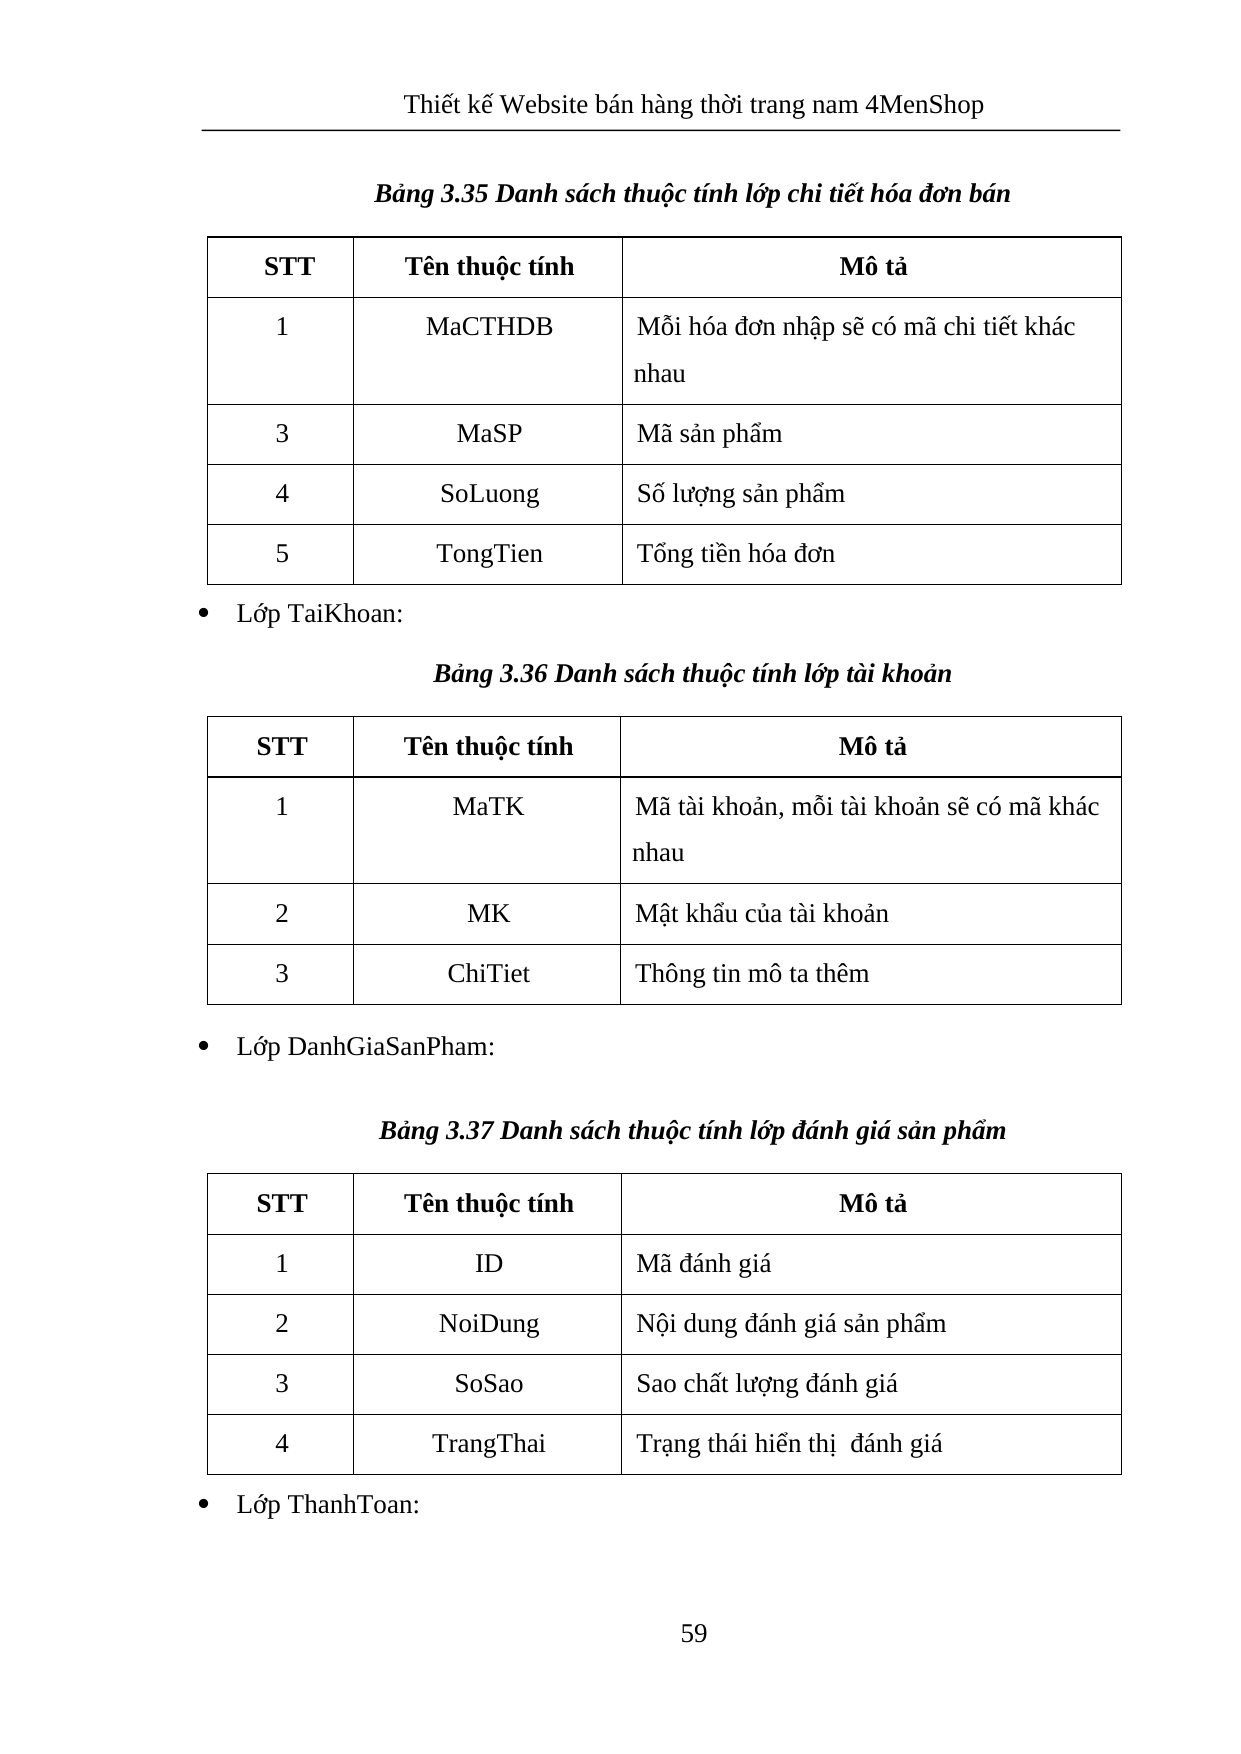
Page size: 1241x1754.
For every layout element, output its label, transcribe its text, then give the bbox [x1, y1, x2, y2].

table_cell MaTK [354, 778, 620, 883]
list Lớp DanhGiaSanPham: [199, 1030, 1122, 1061]
list Lớp ThanhToan: [199, 1488, 1122, 1519]
table_cell Mã tài khoản, mỗi tài khoản sẽ có mã khác nhau [621, 778, 1121, 883]
table_cell NoiDung [354, 1295, 621, 1354]
table_cell 4 [208, 1415, 353, 1474]
table_cell Mã đánh giá [622, 1235, 1121, 1294]
table_cell 2 [208, 884, 353, 943]
table_header STT [208, 1174, 353, 1233]
table_cell Mỗi hóa đơn nhập sẽ có mã chi tiết khác nhau [623, 298, 1121, 403]
table_cell 1 [208, 1235, 353, 1294]
table_cell 3 [208, 405, 353, 464]
table_cell 3 [208, 945, 353, 1004]
table_cell MaCTHDB [354, 298, 622, 403]
table_cell 4 [208, 465, 353, 524]
table_cell 3 [208, 1355, 353, 1414]
table_cell Thông tin mô ta thêm [621, 945, 1121, 1004]
table_cell SoSao [354, 1355, 621, 1414]
table_cell ID [354, 1235, 621, 1294]
table_header STT [208, 238, 353, 297]
text Bảng 3.37 Danh sách thuộc tính lớp đánh giá sản phẩm [207, 1114, 1122, 1145]
table_cell Mã sản phẩm [623, 405, 1121, 464]
table_cell MK [354, 884, 620, 943]
table_cell 1 [208, 298, 353, 403]
table_header Mô tả [621, 717, 1121, 776]
table_cell MaSP [354, 405, 622, 464]
table_cell TongTien [354, 525, 622, 584]
list Lớp TaiKhoan: [199, 598, 1122, 629]
table_header Tên thuộc tính [354, 238, 622, 297]
table_cell Nội dung đánh giá sản phẩm [622, 1295, 1121, 1354]
table_header Tên thuộc tính [354, 1174, 621, 1233]
table_cell Sao chất lượng đánh giá [622, 1355, 1121, 1414]
text Bảng 3.36 Danh sách thuộc tính lớp tài khoản [207, 657, 1122, 688]
table_header Mô tả [622, 1174, 1121, 1233]
table_cell Mật khẩu của tài khoản [621, 884, 1121, 943]
table_cell ChiTiet [354, 945, 620, 1004]
table_cell 5 [208, 525, 353, 584]
table_cell TrangThai [354, 1415, 621, 1474]
table_cell Số lượng sản phẩm [623, 465, 1121, 524]
table_cell SoLuong [354, 465, 622, 524]
table_cell 1 [208, 778, 353, 883]
table_cell Trạng thái hiển thị đánh giá [622, 1415, 1121, 1474]
table_header Tên thuộc tính [354, 717, 620, 776]
table_cell Tổng tiền hóa đơn [623, 525, 1121, 584]
table_cell 2 [208, 1295, 353, 1354]
table_header STT [208, 717, 353, 776]
table_header Mô tả [623, 238, 1121, 297]
text Bảng 3.35 Danh sách thuộc tính lớp chi tiết hóa đơn bán [207, 177, 1122, 208]
